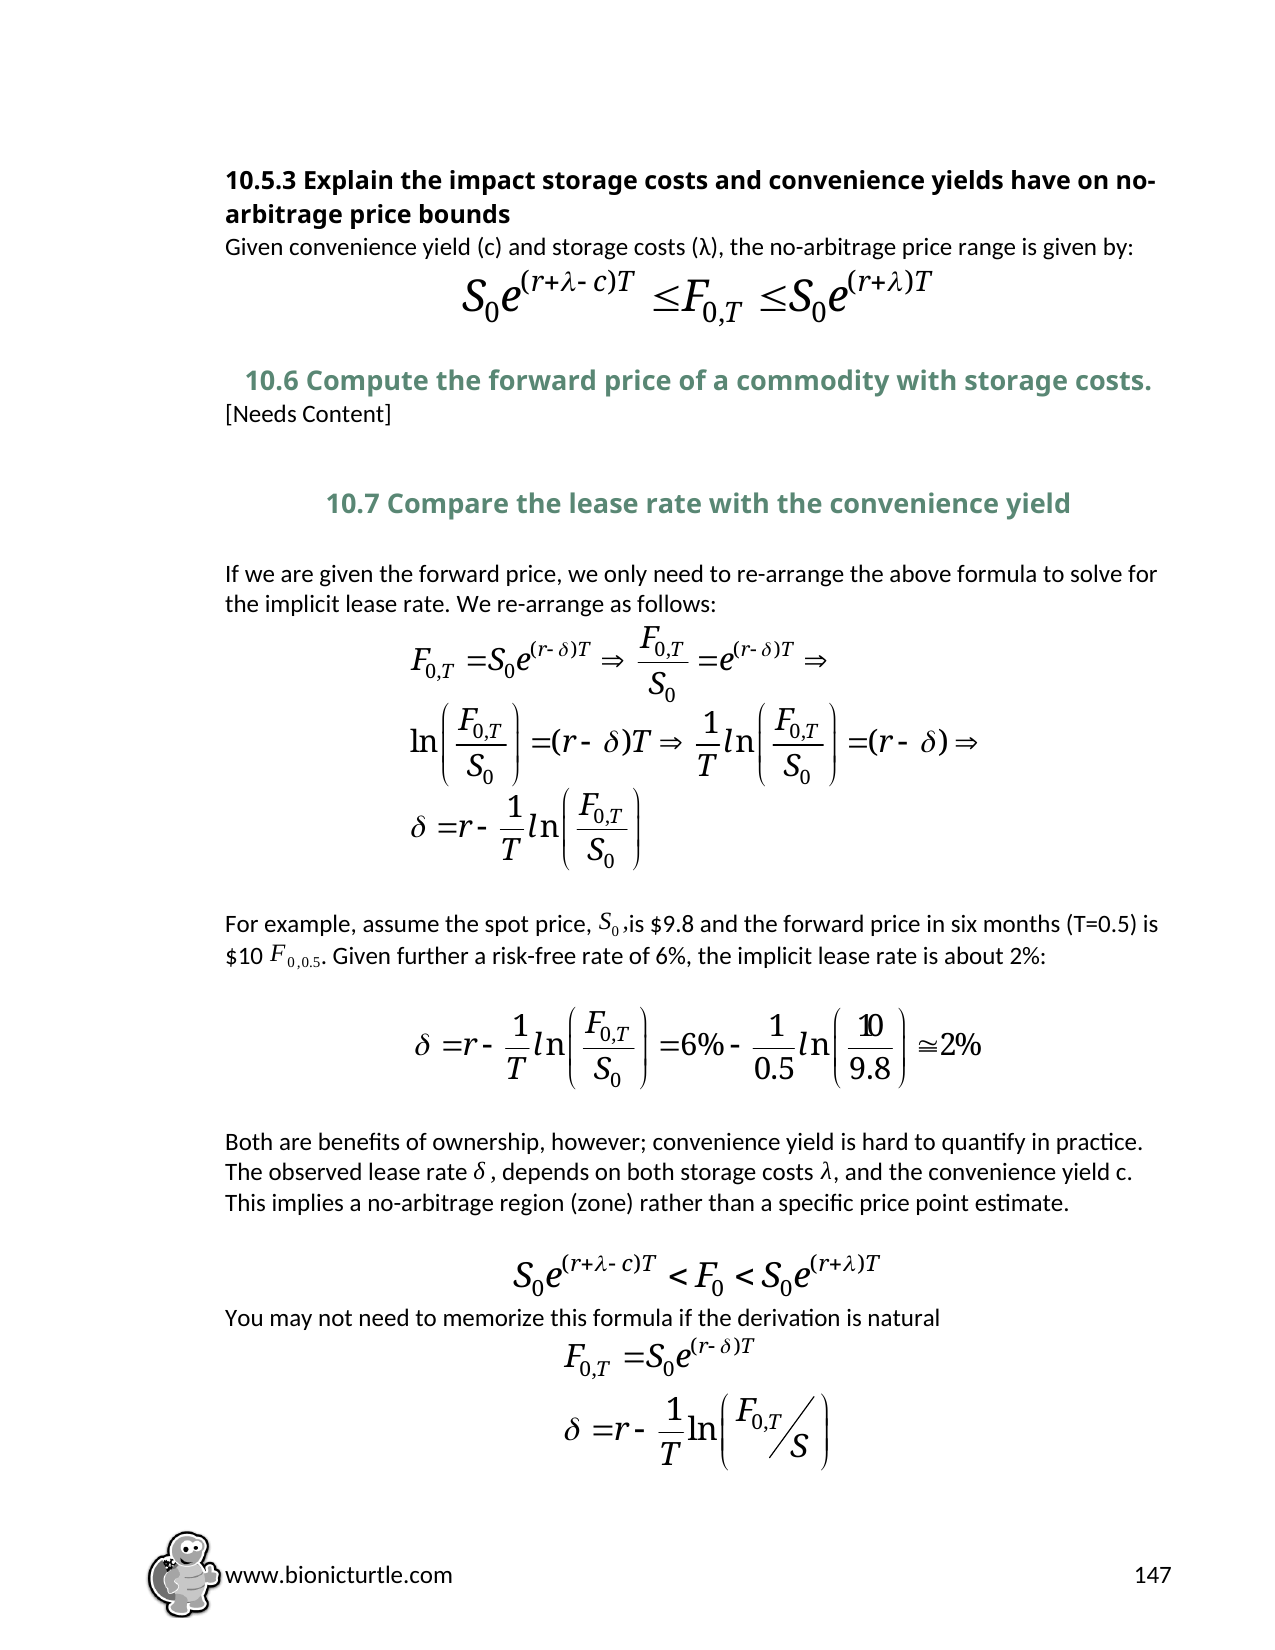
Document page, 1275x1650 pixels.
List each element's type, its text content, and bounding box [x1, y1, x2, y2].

text You may not need to memorize this formula if the derivation is natural [225, 1302, 1172, 1332]
text If we are given the forward price, we only need to re-arrange the above formula to solve for the implicit lease rate. We re-arrange as follows: [225, 558, 1172, 619]
text This implies a no-arbitrage region (zone) rather than a specific price point estimate. [225, 1187, 1172, 1248]
text Both are benefits of ownership, however; convenience yield is hard to quantify in practice. The observed lease rate depends on both storage costs , and the convenience yield c. [225, 1126, 1172, 1187]
subtitle 10.7 Compare the lease rate with the convenience yield [225, 484, 1172, 558]
text [Needs Content] [225, 398, 1172, 429]
text For example, assume the spot price, is $9.8 and the forward price in six months (T=0.5) is $10 . Given further a risk-free rate of 6%, the implicit lease rate is about 2%: [225, 908, 1172, 1001]
subtitle 10.6 Compute the forward price of a commodity with storage costs. [225, 361, 1172, 398]
text Given convenience yield (c) and storage costs (λ), the no-arbitrage price range is given by: [225, 231, 1172, 261]
subtitle 10.5.3 Explain the impact storage costs and convenience yields have on no-arbitrage price bounds [225, 163, 1172, 231]
